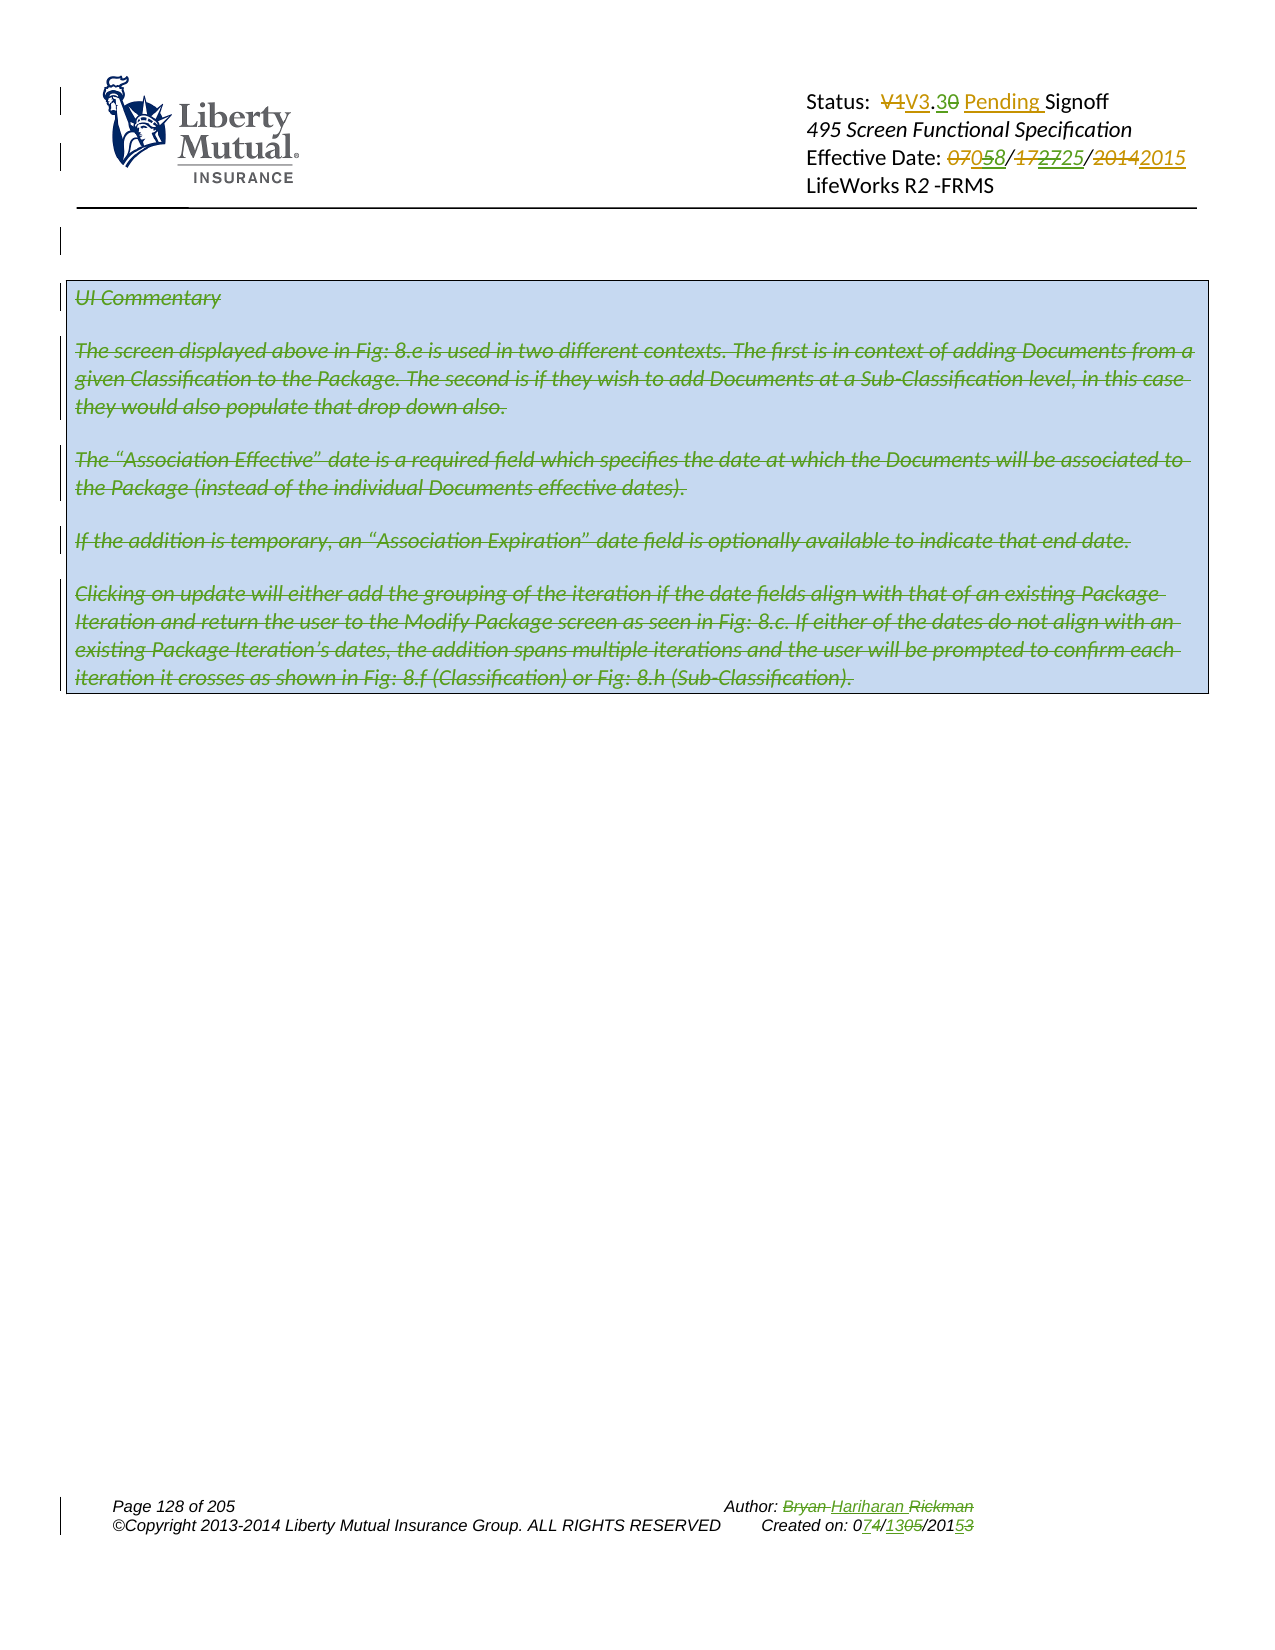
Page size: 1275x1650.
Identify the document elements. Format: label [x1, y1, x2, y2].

picture [80, 52, 322, 206]
